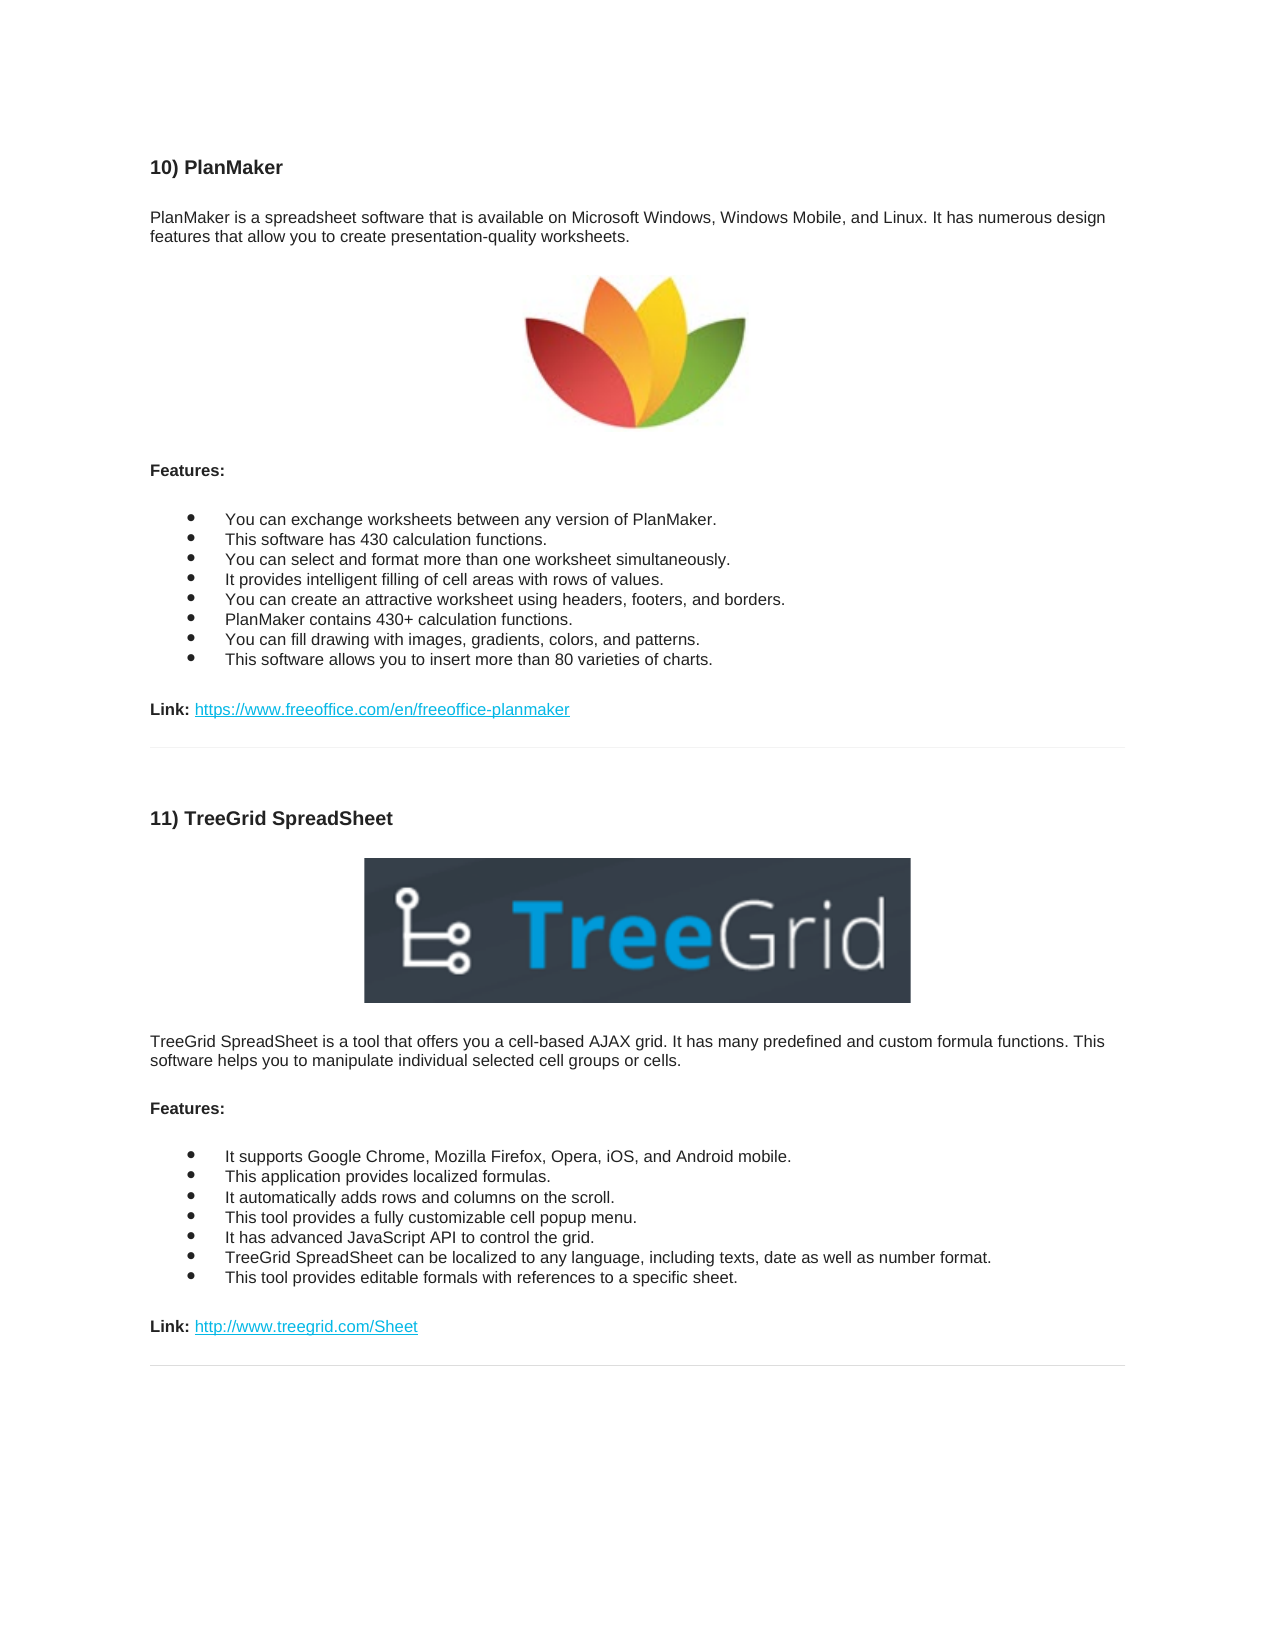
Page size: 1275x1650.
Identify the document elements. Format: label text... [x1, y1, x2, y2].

list It automatically adds rows and columns on the scroll. [187, 1187, 1125, 1207]
text Link: https://www.freeoffice.com/en/freeoffice-planmaker [150, 699, 1125, 718]
text Link: http://www.treegrid.com/Sheet [150, 1317, 1125, 1336]
list It provides intelligent filling of cell areas with rows of values. [187, 569, 1125, 590]
picture [405, 706, 411, 715]
list You can select and format more than one worksheet simultaneously. [187, 549, 1125, 569]
list You can exchange worksheets between any version of PlanMaker. [187, 509, 1125, 529]
subtitle 10) PlanMaker [150, 150, 1125, 179]
list It has advanced JavaScript API to control the grid. [187, 1228, 1125, 1248]
text TreeGrid SpreadSheet is a tool that offers you a cell-based AJAX grid. It has many predefined and custom formula functions. This software helps you to manipulate individual selected cell groups or cells. [150, 1031, 1125, 1070]
list This tool provides a fully customizable cell popup menu. [187, 1207, 1125, 1228]
text Features: [150, 1099, 1125, 1118]
list This tool provides editable formals with references to a specific sheet. [187, 1268, 1125, 1288]
list You can fill drawing with images, gradients, colors, and patterns. [187, 630, 1125, 650]
picture [498, 275, 777, 432]
list You can create an attractive worksheet using headers, footers, and borders. [187, 590, 1125, 610]
text Features: [150, 461, 1125, 480]
list PlanMaker contains 430+ calculation functions. [187, 610, 1125, 630]
list This software allows you to insert more than 80 varieties of charts. [187, 650, 1125, 670]
list This application provides localized formulas. [187, 1167, 1125, 1187]
list It supports Google Chrome, Mozilla Firefox, Opera, iOS, and Android mobile. [187, 1147, 1125, 1167]
picture [515, 706, 521, 715]
list This software has 430 calculation functions. [187, 529, 1125, 549]
list TreeGrid SpreadSheet can be localized to any language, including texts, date as well as number format. [187, 1248, 1125, 1268]
picture [364, 858, 911, 1003]
text PlanMaker is a spreadsheet software that is available on Microsoft Windows, Windows Mobile, and Linux. It has numerous design features that allow you to create presentation-quality worksheets. [150, 208, 1125, 246]
subtitle 11) TreeGrid SpreadSheet [150, 801, 1125, 829]
